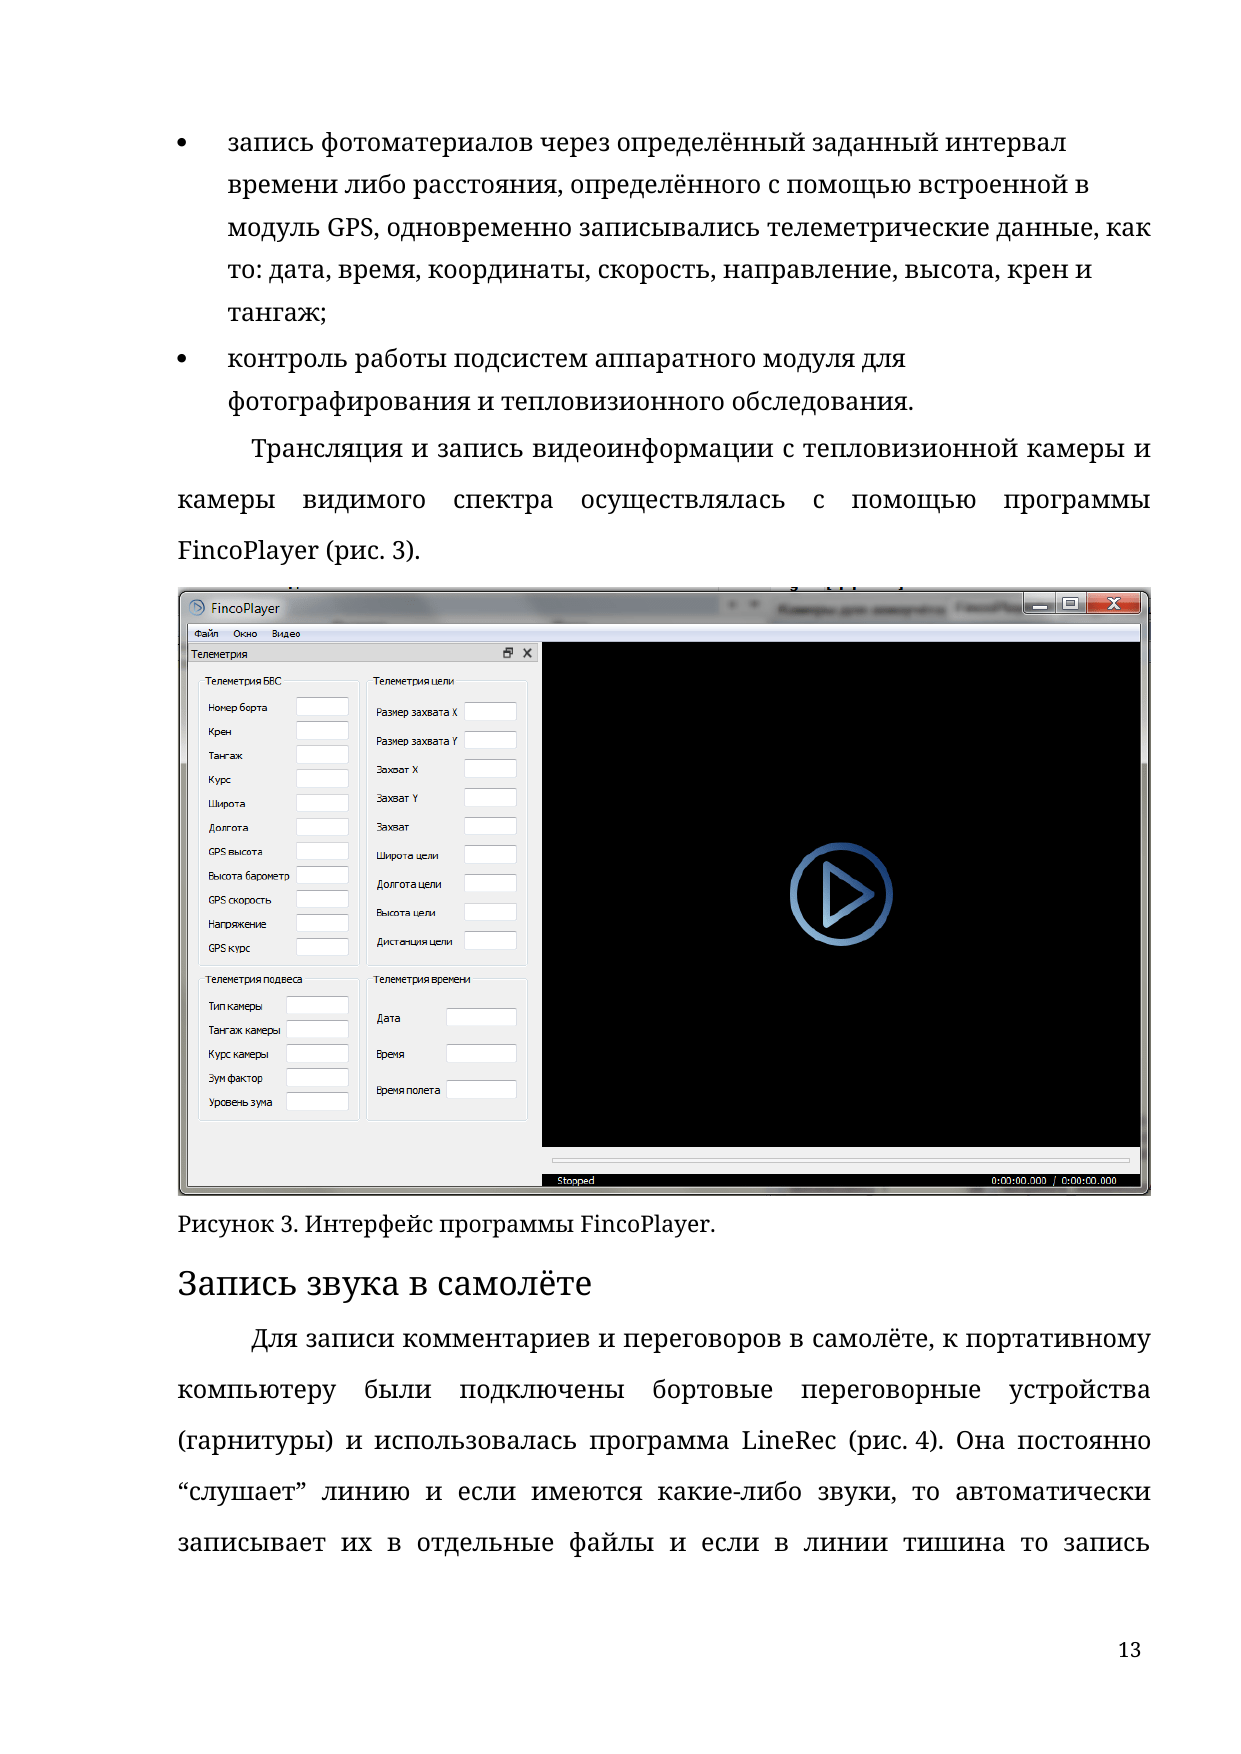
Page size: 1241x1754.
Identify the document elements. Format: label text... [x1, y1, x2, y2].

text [177, 1320, 1152, 1559]
text Рисунок 3. Интерфейс программы FincoPlayer. [177, 1208, 1152, 1239]
subtitle Запись звука в самолёте [177, 1259, 1152, 1305]
list запись фотоматериалов через определённый заданный интервал времени либо расстояния, определённого с помощью встроенной в модуль GPS, одновременно записывались телеметрические данные, как то: дата, время, координаты, скорость, направление, высота, крен и тангаж; [177, 124, 1152, 328]
list контроль работы подсистем аппаратного модуля для фотографирования и тепловизионного обследования. [177, 341, 1152, 418]
text Трансляция и запись видеоинформации с тепловизионной камеры и камеры видимого спектра осуществлялась с помощью программы FincoPlayer (рис. 3). [177, 430, 1152, 566]
picture [177, 587, 1151, 1196]
